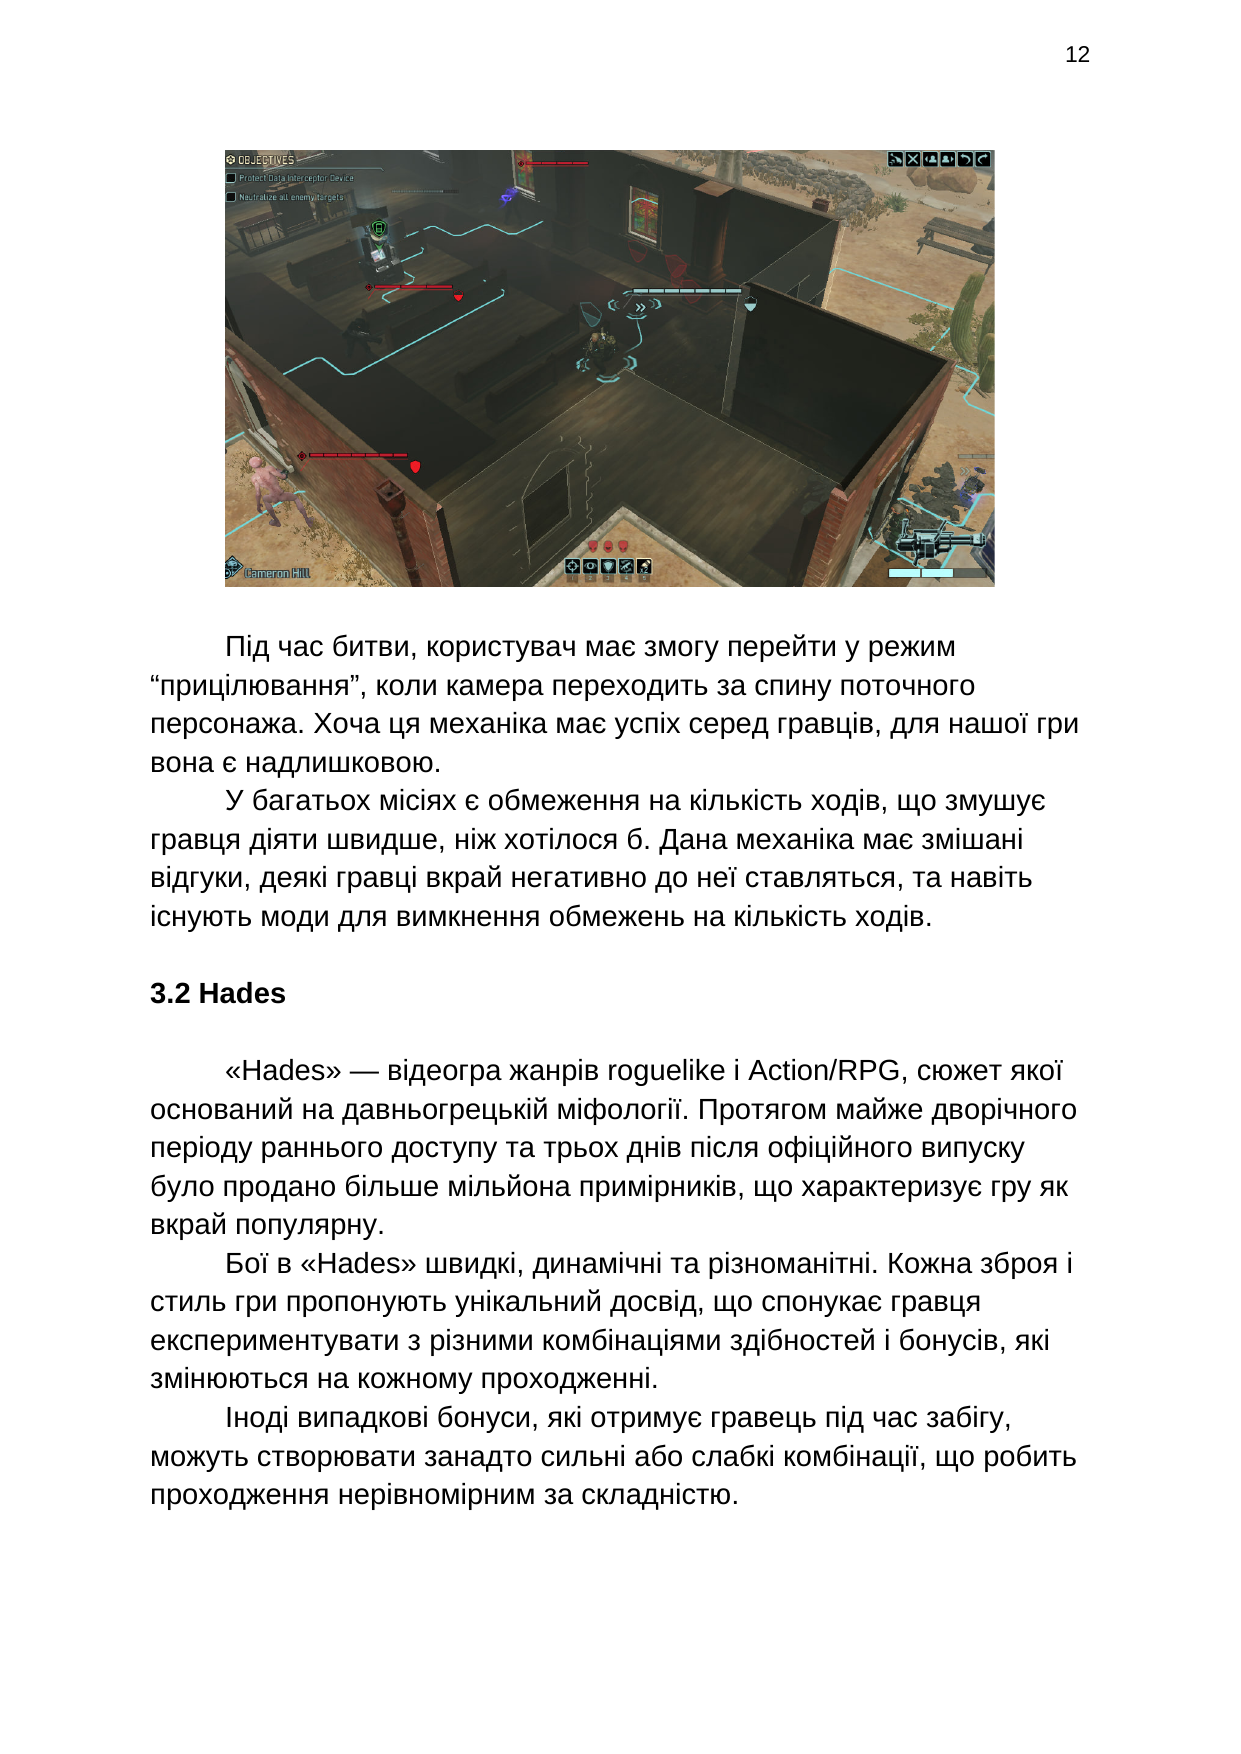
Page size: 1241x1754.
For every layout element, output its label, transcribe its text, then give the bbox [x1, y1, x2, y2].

text Під час битви, користувач має змогу перейти у режим “прицілювання”, коли камера переходить за спину поточного персонажа. Хоча ця механіка має успіх серед гравців, для нашої гри вона є надлишковою. [150, 629, 1090, 778]
text Бої в «Hades» швидкі, динамічні та різноманітні. Кожна зброя і стиль гри пропонують унікальний досвід, що спонукає гравця експериментувати з різними комбінаціями здібностей і бонусів, які змінюються на кожному проходженні. [150, 1246, 1090, 1395]
text «Hades» — відеогра жанрів roguelike і Action/RPG, сюжет якої оснований на давньогрецькій міфології. Протягом майже дворічного періоду раннього доступу та трьох днів після офіційного випуску було продано більше мільйона примірників, що характеризує гру як вкрай популярну. [150, 1053, 1090, 1241]
text У багатьох місіях є обмеження на кількість ходів, що змушує гравця діяти швидше, ніж хотілося б. Дана механіка має змішані відгуки, деякі гравці вкрай негативно до неї ставляться, та навіть існують моди для вимкнення обмежень на кількість ходів. [150, 783, 1090, 933]
picture [225, 150, 995, 587]
text Іноді випадкові бонуси, які отримує гравець під час забігу, можуть створювати занадто сильні або слабкі комбінації, що робить проходження нерівномірним за складністю. [150, 1400, 1090, 1511]
subtitle 3.2 Hades [150, 976, 1090, 1010]
